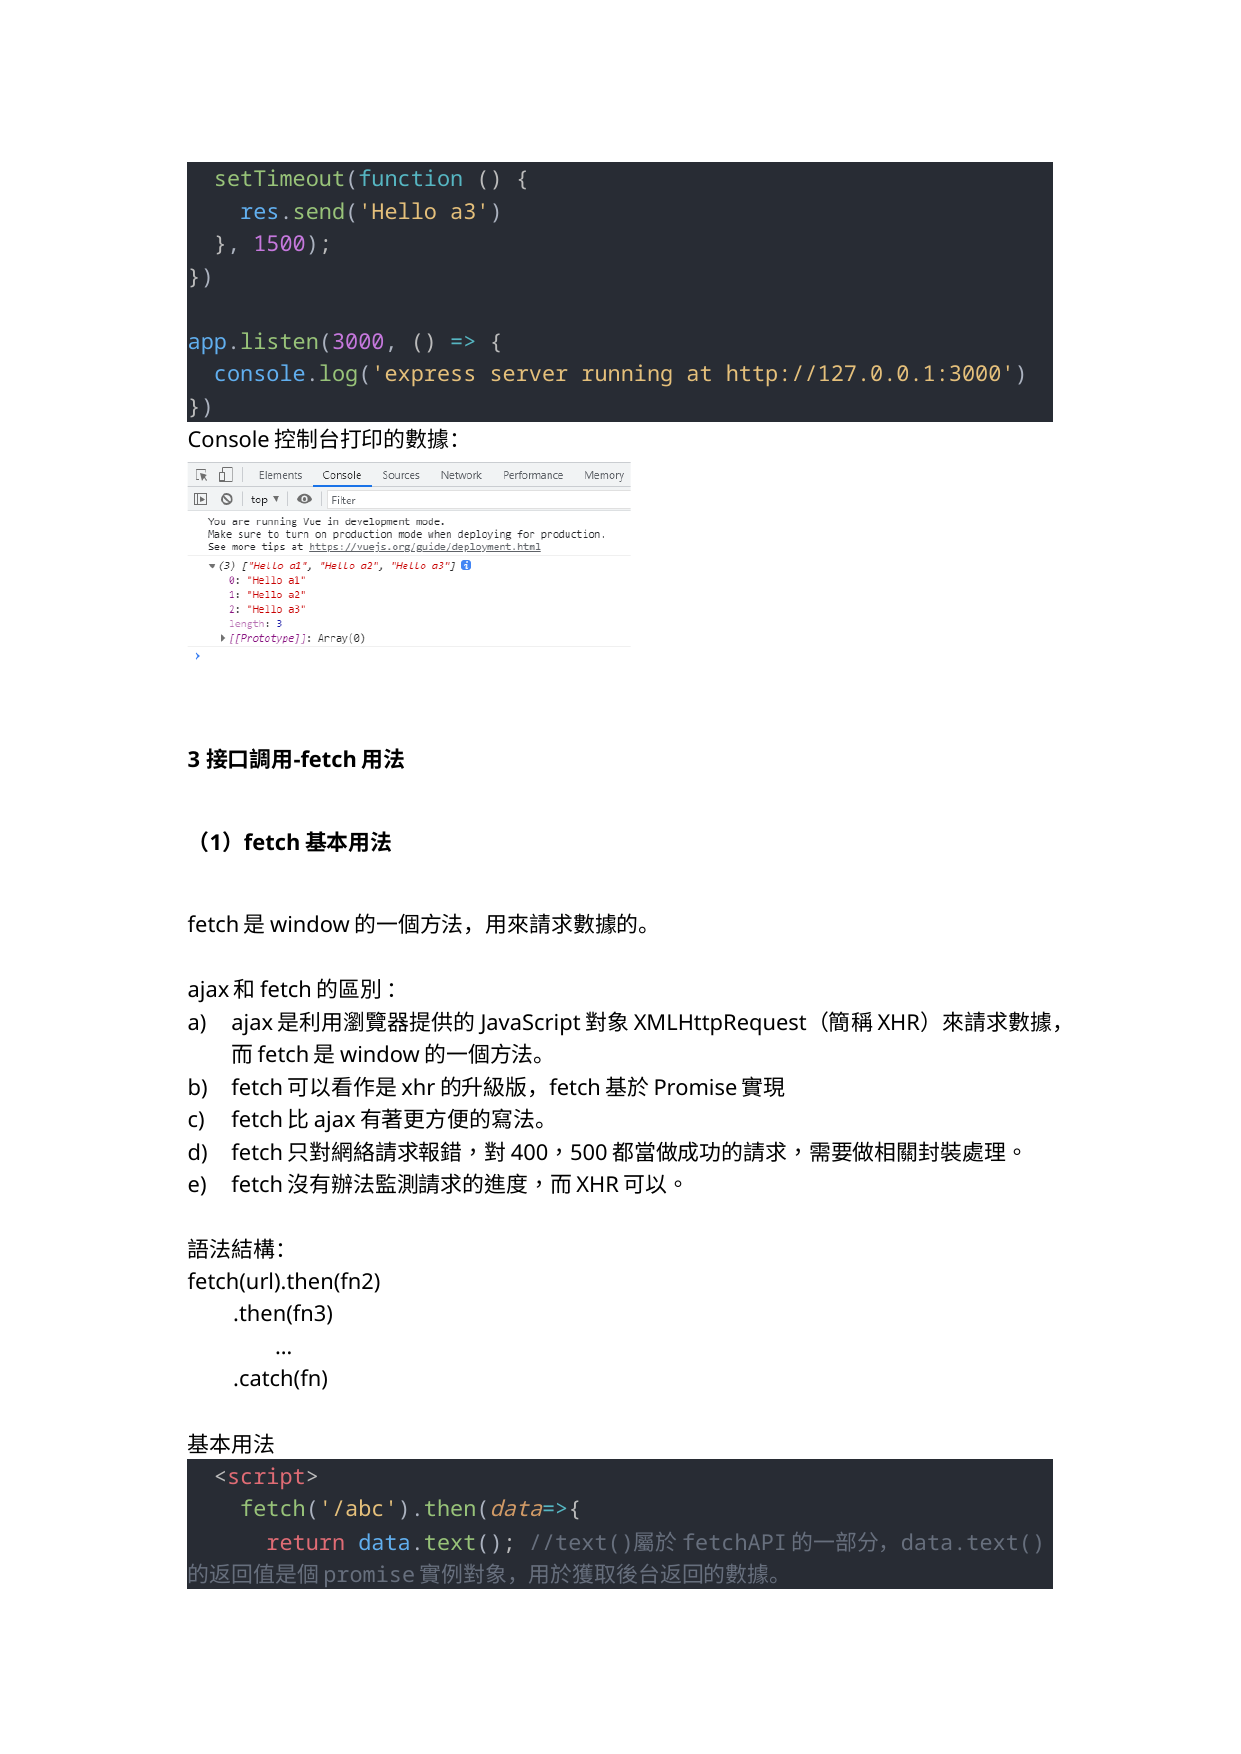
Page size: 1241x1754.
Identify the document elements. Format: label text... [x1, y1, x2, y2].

picture [187, 454, 631, 662]
text setTimeout(function () { [187, 162, 1053, 194]
subtitle 3 接口調用-fetch用法 [187, 742, 1053, 774]
text … [187, 1329, 1053, 1362]
list fetch只對網絡請求報錯，對400，500都當做成功的請求，需要做相關封裝處理。 [187, 1134, 1053, 1167]
text ajax和fetch的區別 ： [187, 972, 1053, 1004]
text }) [187, 259, 1053, 292]
list fetch沒有辦法監測請求的進度，而XHR可以。 [187, 1167, 1053, 1199]
text }) [187, 389, 1053, 422]
text return data.text(); //text()屬於fetchAPI的一部分，data.text()的返回值是個promise實例對象，用於獲取後台返回的數據。 [187, 1524, 1053, 1589]
text app.listen(3000, () => { [187, 324, 1053, 357]
text 語法結構： [187, 1232, 1053, 1264]
subtitle （1）fetch基本用法 [187, 824, 1053, 857]
text fetch是window的一個方法，用來請求數據的。 [187, 907, 1053, 939]
list fetch比ajax有著更方便的寫法。 [187, 1102, 1053, 1134]
text <script> [187, 1459, 1053, 1492]
text 基本用法 [187, 1427, 1053, 1459]
text fetch('/abc').then(data=>{ [187, 1492, 1053, 1524]
list fetch可以看作是xhr的升級版，fetch基於Promise實現 [187, 1069, 1053, 1102]
text }, 1500); [187, 227, 1053, 259]
list ajax是利用瀏覽器提供的JavaScript對象XMLHttpRequest（簡稱XHR）來請求數據，而fetch是window的一個方法。 [187, 1004, 1053, 1069]
text .catch(fn) [187, 1362, 1053, 1394]
text fetch(url).then(fn2) [187, 1264, 1053, 1297]
text console.log('express server running at http://127.0.0.1:3000') [187, 357, 1053, 389]
text res.send('Hello a3') [187, 194, 1053, 227]
text .then(fn3) [187, 1297, 1053, 1329]
text Console控制台打印的數據： [187, 422, 1053, 454]
